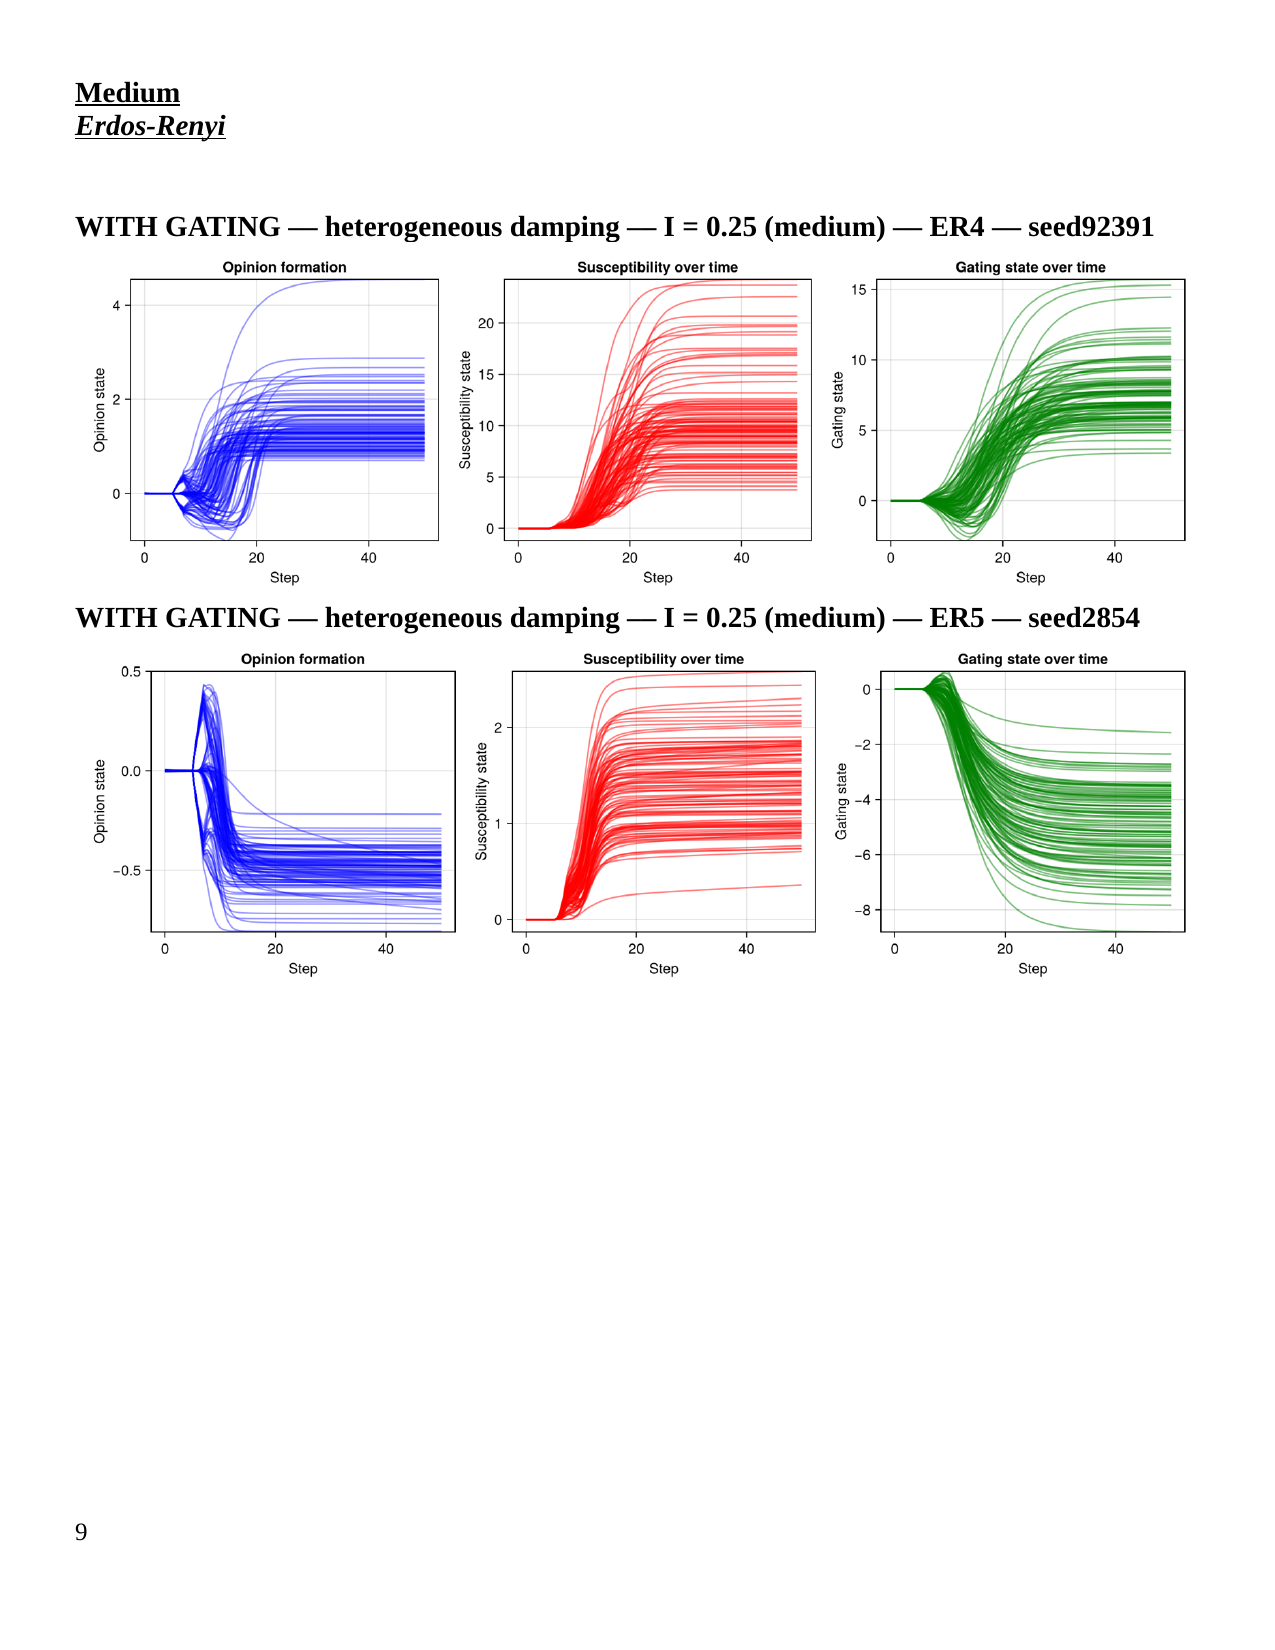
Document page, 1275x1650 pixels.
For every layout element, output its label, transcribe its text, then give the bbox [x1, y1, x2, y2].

text Medium [75, 75, 1200, 108]
picture [75, 242, 1200, 601]
text WITH GATING –– heterogeneous damping –– I = 0.25 (medium) –– ER4 –– seed92391 [75, 209, 1200, 242]
text Erdos-Renyi [75, 108, 1200, 142]
text WITH GATING –– heterogeneous damping –– I = 0.25 (medium) –– ER5 –– seed2854 [75, 601, 1200, 634]
picture [75, 634, 1200, 992]
